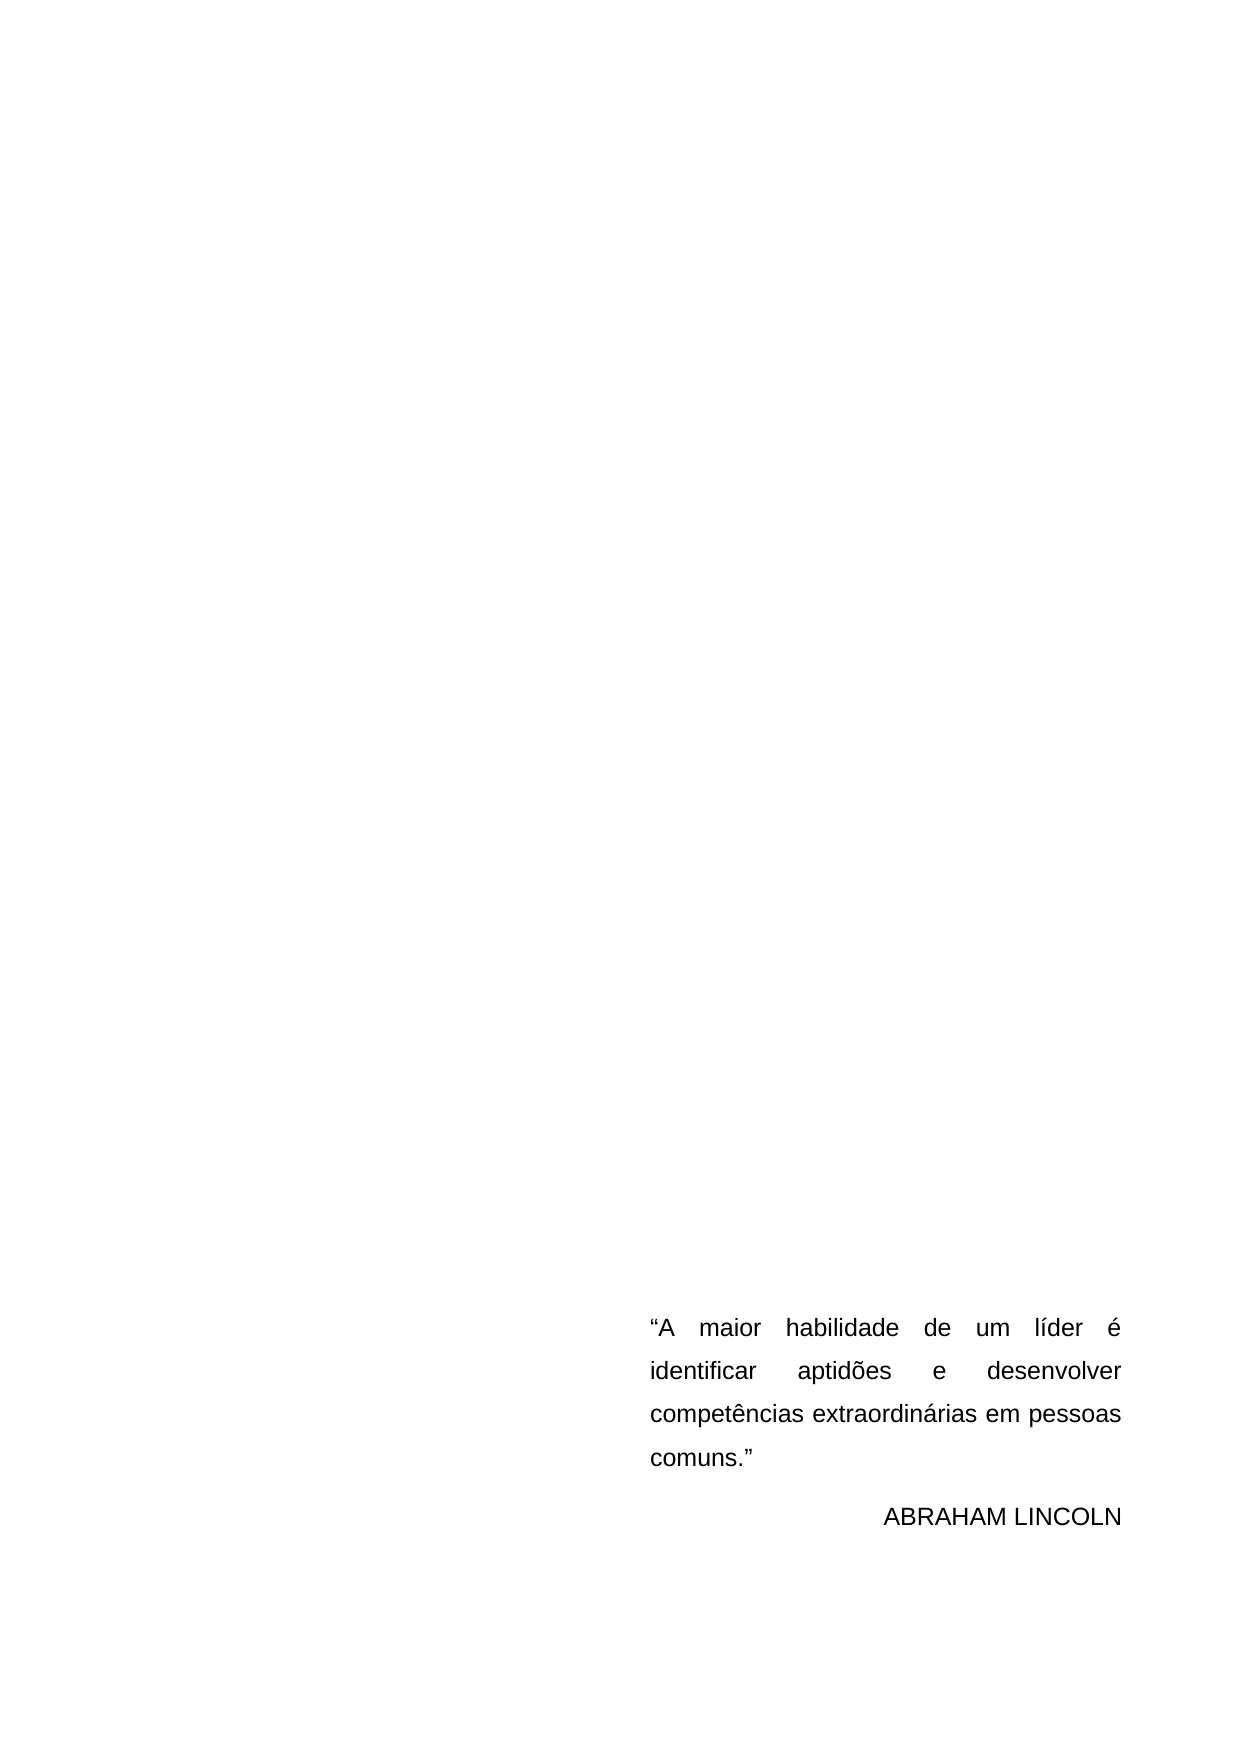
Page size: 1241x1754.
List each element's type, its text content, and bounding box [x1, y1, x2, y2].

text ABRAHAM LINCOLN [650, 1502, 1122, 1531]
text “A maior habilidade de um líder é identificar aptidões e desenvolver competências extraordinárias em pessoas comuns.” [650, 1313, 1122, 1471]
